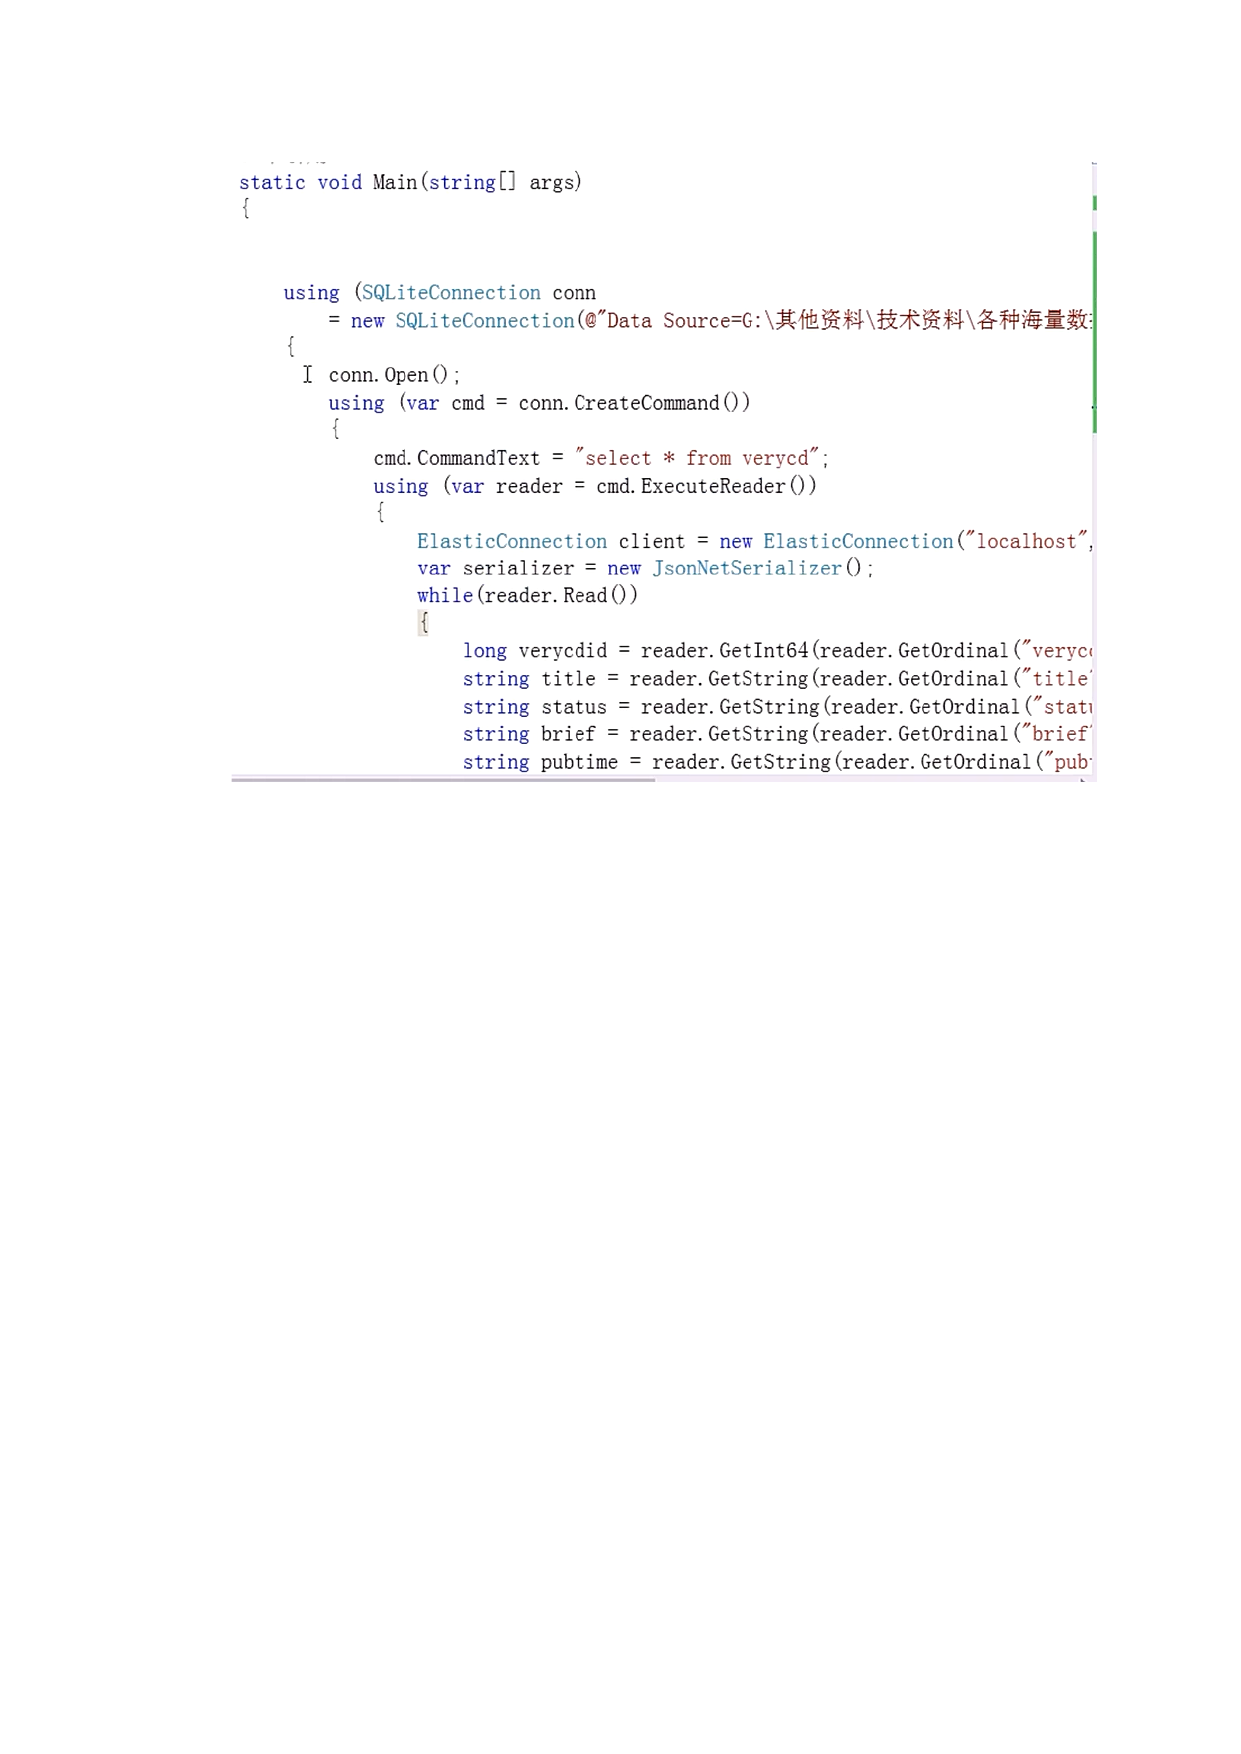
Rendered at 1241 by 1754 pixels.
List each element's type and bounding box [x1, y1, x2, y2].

picture [231, 162, 1097, 782]
